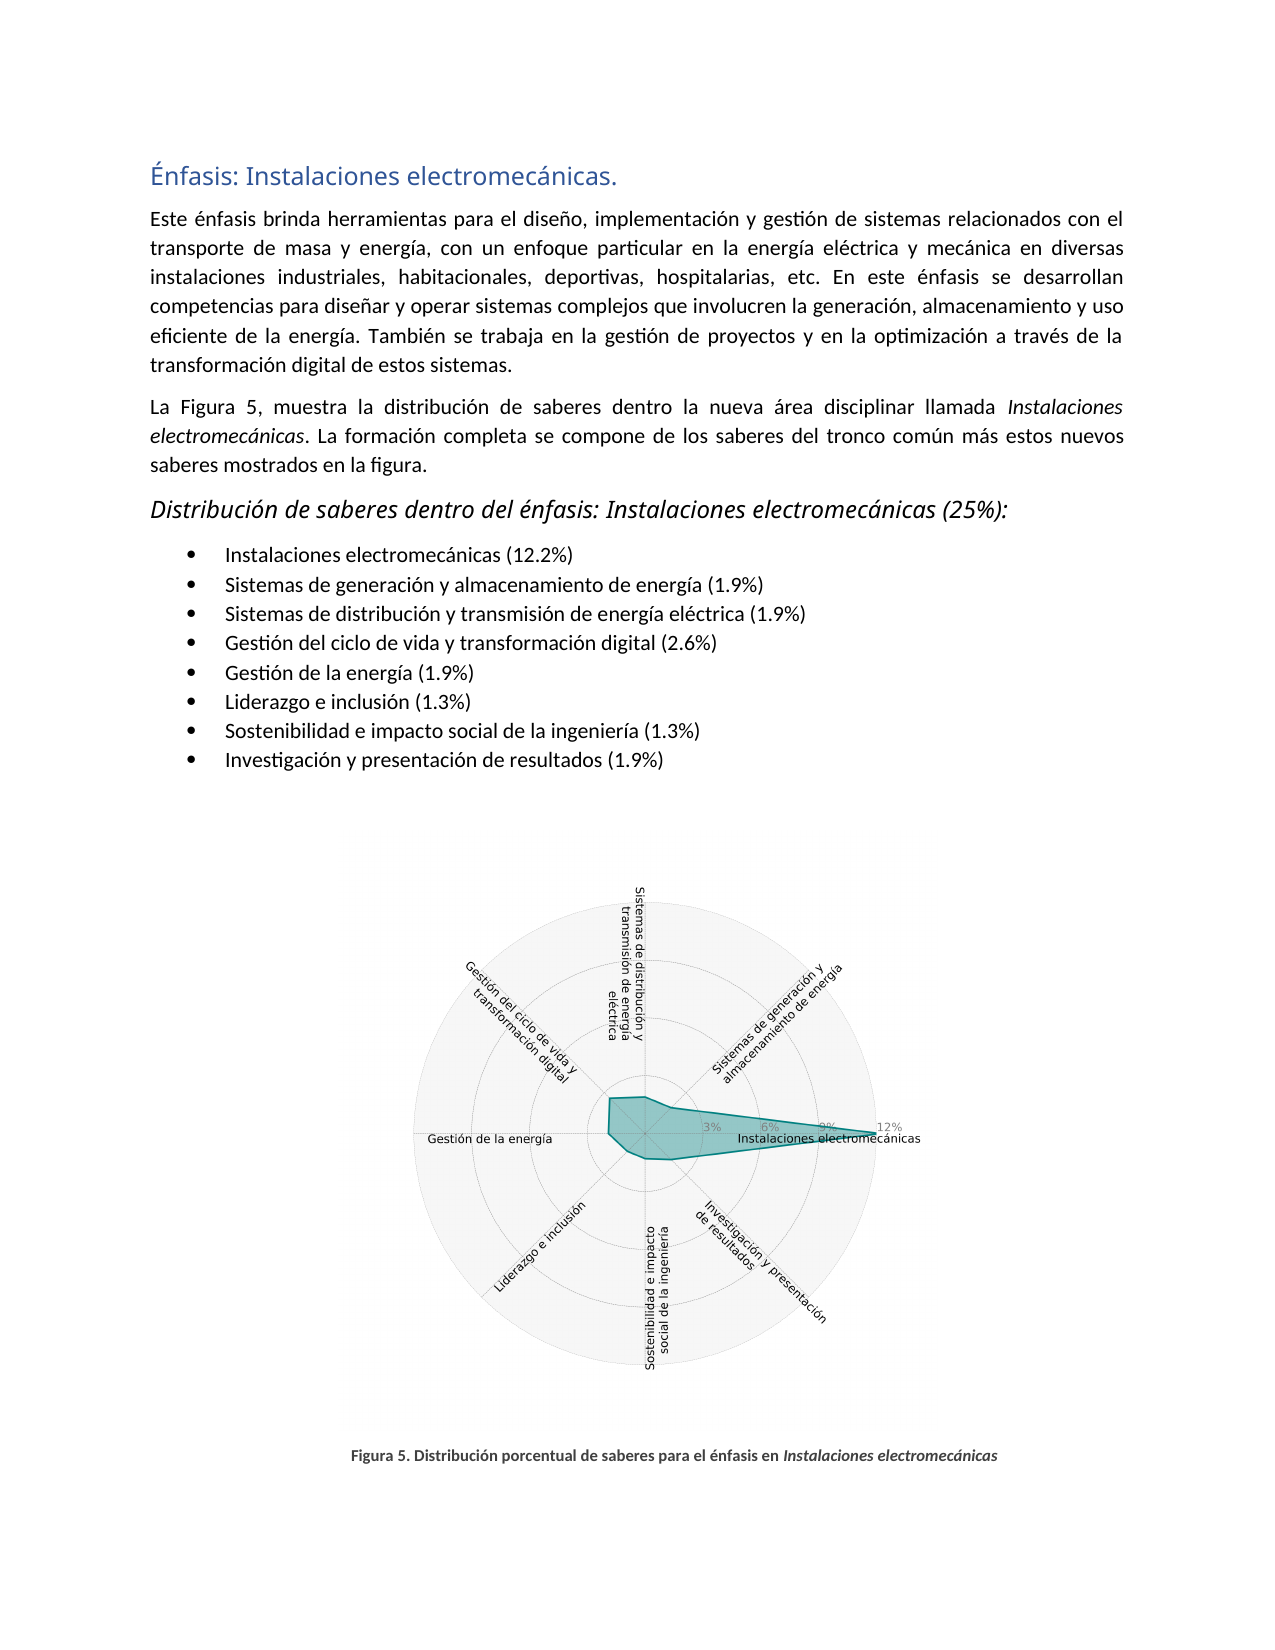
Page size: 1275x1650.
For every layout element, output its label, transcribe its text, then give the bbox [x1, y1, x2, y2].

list Gestión de la energía (1.9%) [187, 659, 1125, 685]
subtitle Distribución de saberes dentro del énfasis: Instalaciones electromecánicas (25%): [150, 493, 1125, 526]
text La Figura 5, muestra la distribución de saberes dentro la nueva área disciplinar llamada Instalaciones electromecánicas. La formación completa se compone de los saberes del tronco común más estos nuevos saberes mostrados en la figura. [150, 393, 1125, 478]
list Sistemas de distribución y transmisión de energía eléctrica (1.9%) [187, 600, 1125, 627]
list Liderazgo e inclusión (1.3%) [187, 688, 1125, 715]
list Sostenibilidad e impacto social de la ingeniería (1.3%) [187, 717, 1125, 744]
text Este énfasis brinda herramientas para el diseño, implementación y gestión de sistemas relacionados con el transporte de masa y energía, con un enfoque particular en la energía eléctrica y mecánica en diversas instalaciones industriales, habitacionales, deportivas, hospitalarias, etc. En este énfasis se desarrollan competencias para diseñar y operar sistemas complejos que involucren la generación, almacenamiento y uso eficiente de la energía. También se trabaja en la gestión de proyectos y en la optimización a través de la transformación digital de estos sistemas. [150, 205, 1125, 378]
list Sistemas de generación y almacenamiento de energía (1.9%) [187, 571, 1125, 598]
list Investigación y presentación de resultados (1.9%) [187, 747, 1125, 773]
subtitle Énfasis: Instalaciones electromecánicas. [150, 158, 1125, 192]
picture [337, 830, 938, 1431]
list Gestión del ciclo de vida y transformación digital (2.6%) [187, 629, 1125, 656]
text Figura 5. Distribución porcentual de saberes para el énfasis en Instalaciones electromecánicas [225, 1445, 1125, 1466]
list Instalaciones electromecánicas (12.2%) [187, 542, 1125, 568]
